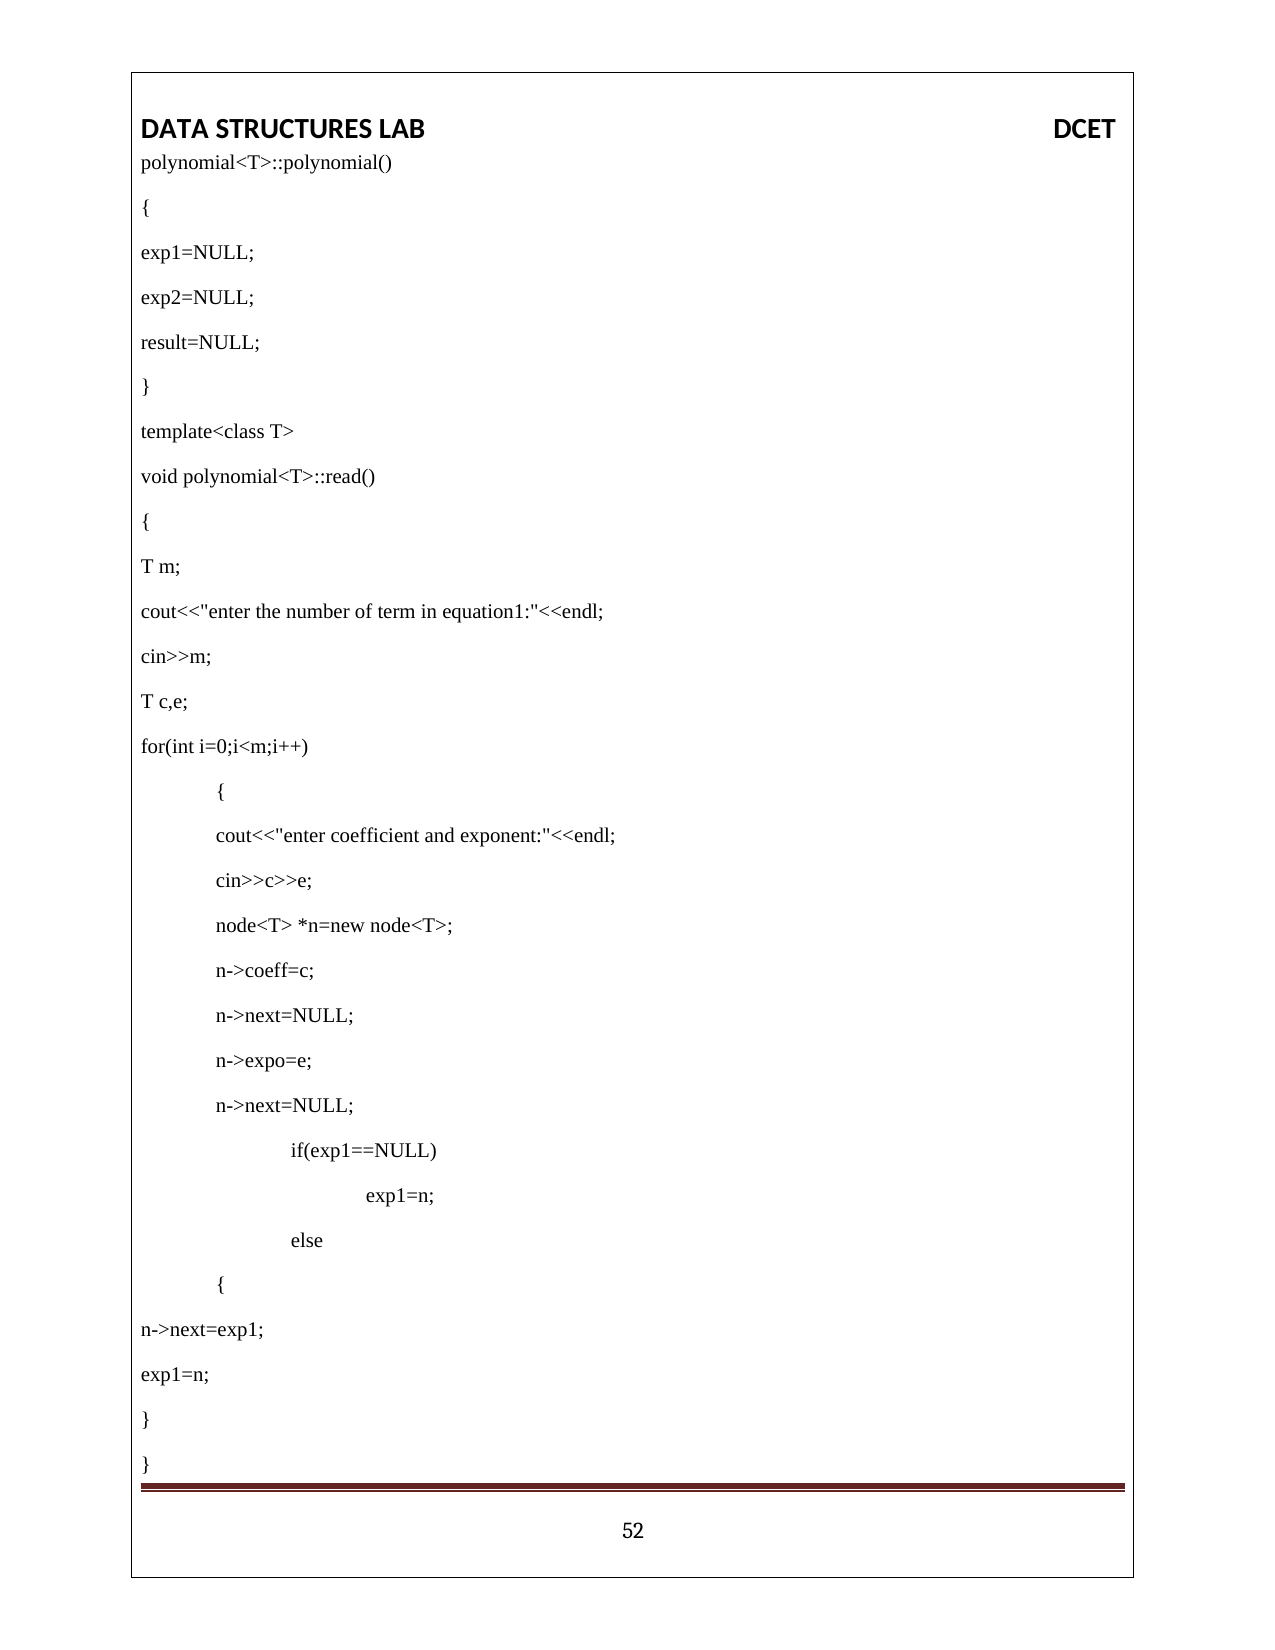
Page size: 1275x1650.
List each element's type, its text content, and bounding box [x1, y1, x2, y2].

text } [141, 1407, 1125, 1431]
text n->expo=e; [141, 1048, 1125, 1072]
text polynomial<T>::polynomial() [141, 150, 1125, 174]
text } [141, 1452, 1125, 1476]
text void polynomial<T>::read() [141, 464, 1125, 488]
text exp1=n; [141, 1362, 1125, 1386]
text else [216, 1227, 1125, 1252]
text exp2=NULL; [141, 285, 1125, 309]
text n->next=exp1; [141, 1317, 1125, 1341]
text n->next=NULL; [141, 1003, 1125, 1027]
text exp1=n; [291, 1183, 1125, 1207]
text cout<<"enter coefficient and exponent:"<<endl; [141, 823, 1125, 847]
text cin>>c>>e; [141, 868, 1125, 892]
text T c,e; [141, 689, 1125, 713]
text n->next=NULL; [141, 1093, 1125, 1117]
text cout<<"enter the number of term in equation1:"<<endl; [141, 599, 1125, 623]
text cin>>m; [141, 644, 1125, 668]
text node<T> *n=new node<T>; [141, 913, 1125, 937]
text template<class T> [141, 419, 1125, 443]
text exp1=NULL; [141, 240, 1125, 264]
text } [141, 374, 1125, 398]
text { [141, 195, 1125, 219]
text n->coeff=c; [141, 958, 1125, 982]
text { [141, 509, 1125, 533]
text if(exp1==NULL) [216, 1138, 1125, 1162]
text for(int i=0;i<m;i++) [141, 734, 1125, 758]
text T m; [141, 554, 1125, 578]
text { [141, 778, 1125, 803]
text result=NULL; [141, 329, 1125, 354]
text { [141, 1272, 1125, 1296]
